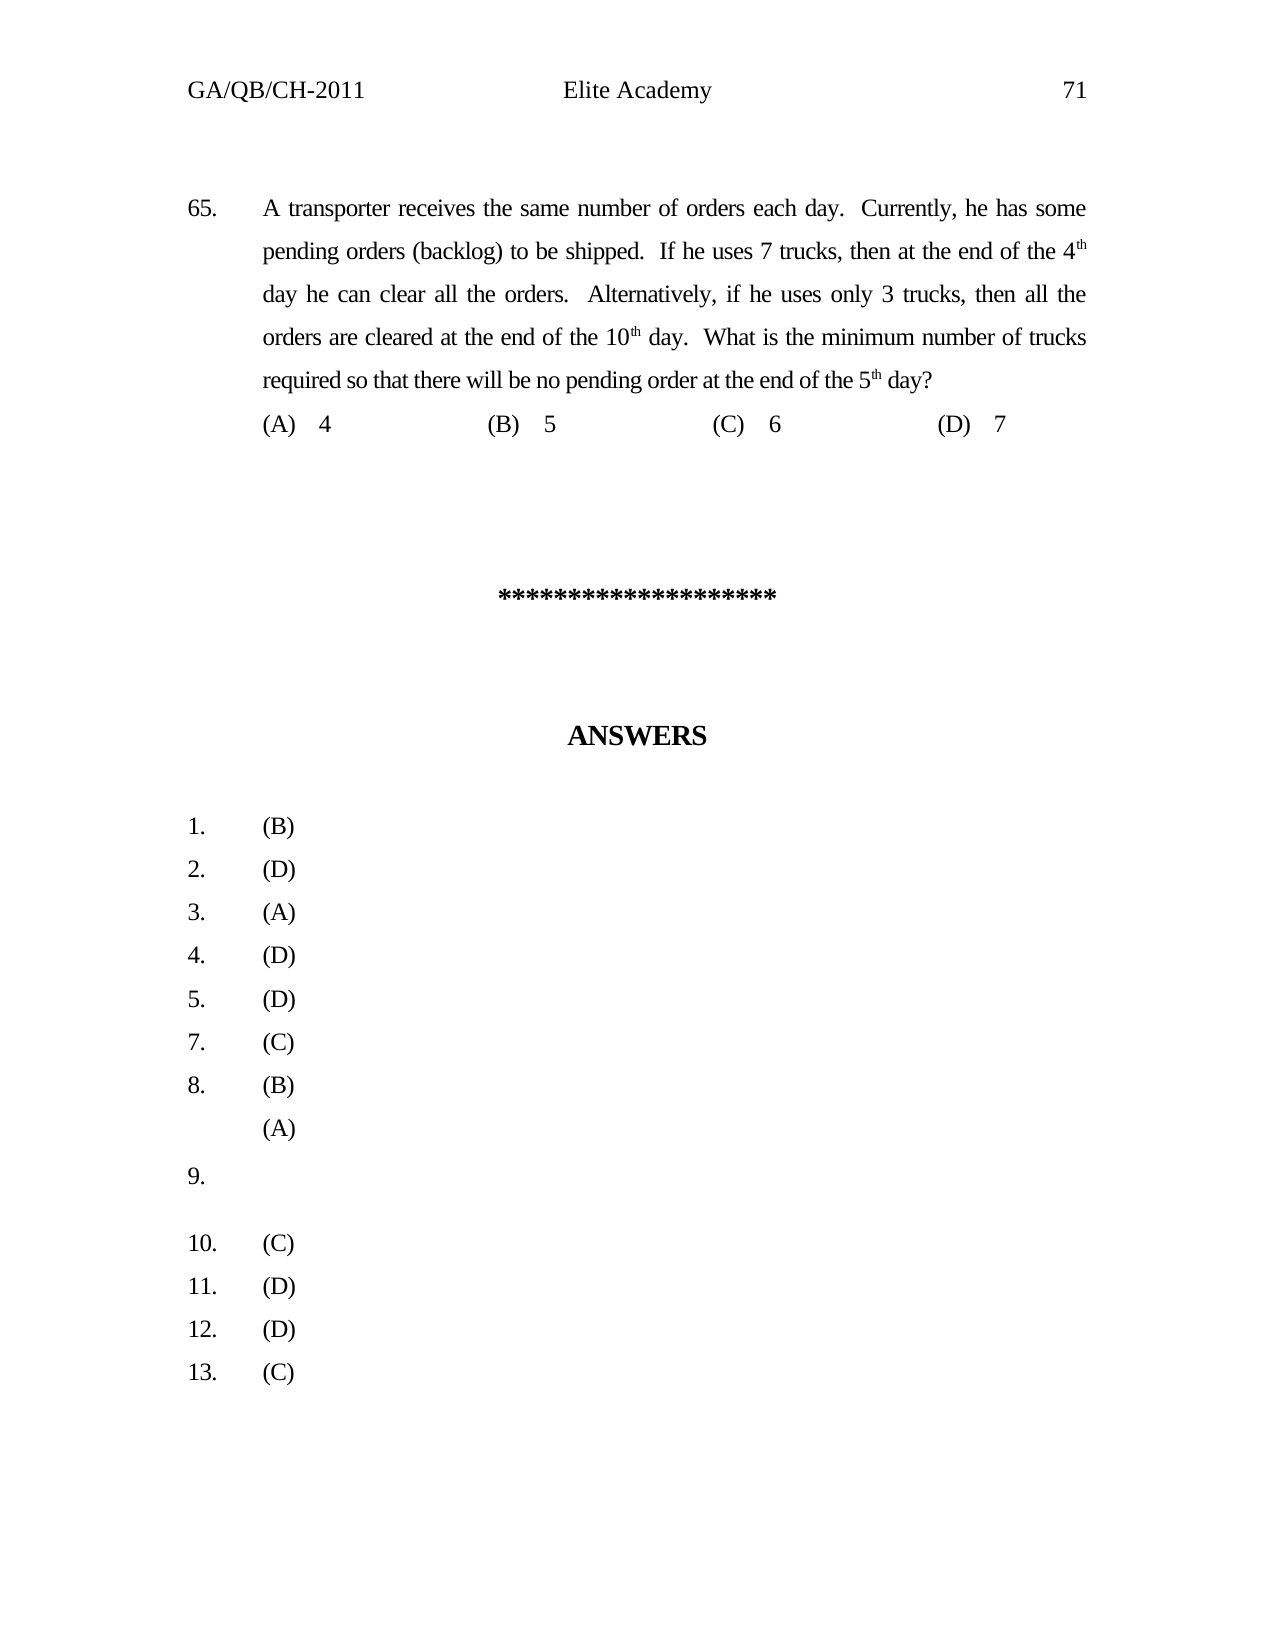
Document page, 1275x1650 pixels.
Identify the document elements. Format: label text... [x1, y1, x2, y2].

text 65. A transporter receives the same number of orders each day. Currently, he has some pending orders (backlog) to be shipped. If he uses 7 trucks, then at the end of the 4th day he can clear all the orders. Alternatively, if he uses only 3 trucks, then all the orders are cleared at the end of the 10th day. What is the minimum number of trucks required so that there will be no pending order at the end of the 5th day? [187, 193, 1087, 394]
text 9. (A) [187, 1113, 1087, 1190]
text 3. (A) [187, 897, 1087, 926]
text 10. (C) [187, 1228, 1087, 1257]
text 4. (D) [187, 941, 1087, 969]
text 12. (D) [187, 1314, 1087, 1343]
text 1. (B) [187, 811, 1087, 840]
text 5. (D) [187, 984, 1087, 1012]
text 13. (C) [187, 1357, 1087, 1386]
text 2. (D) [187, 854, 1087, 883]
text 7. (C) [187, 1027, 1087, 1056]
text ******************** [187, 581, 1087, 615]
text ANSWERS [187, 718, 1087, 751]
text 8. (B) [187, 1070, 1087, 1099]
text 11. (D) [187, 1271, 1087, 1300]
text (A) 4 (B) 5 (C) 6 (D) 7 [187, 409, 1087, 437]
